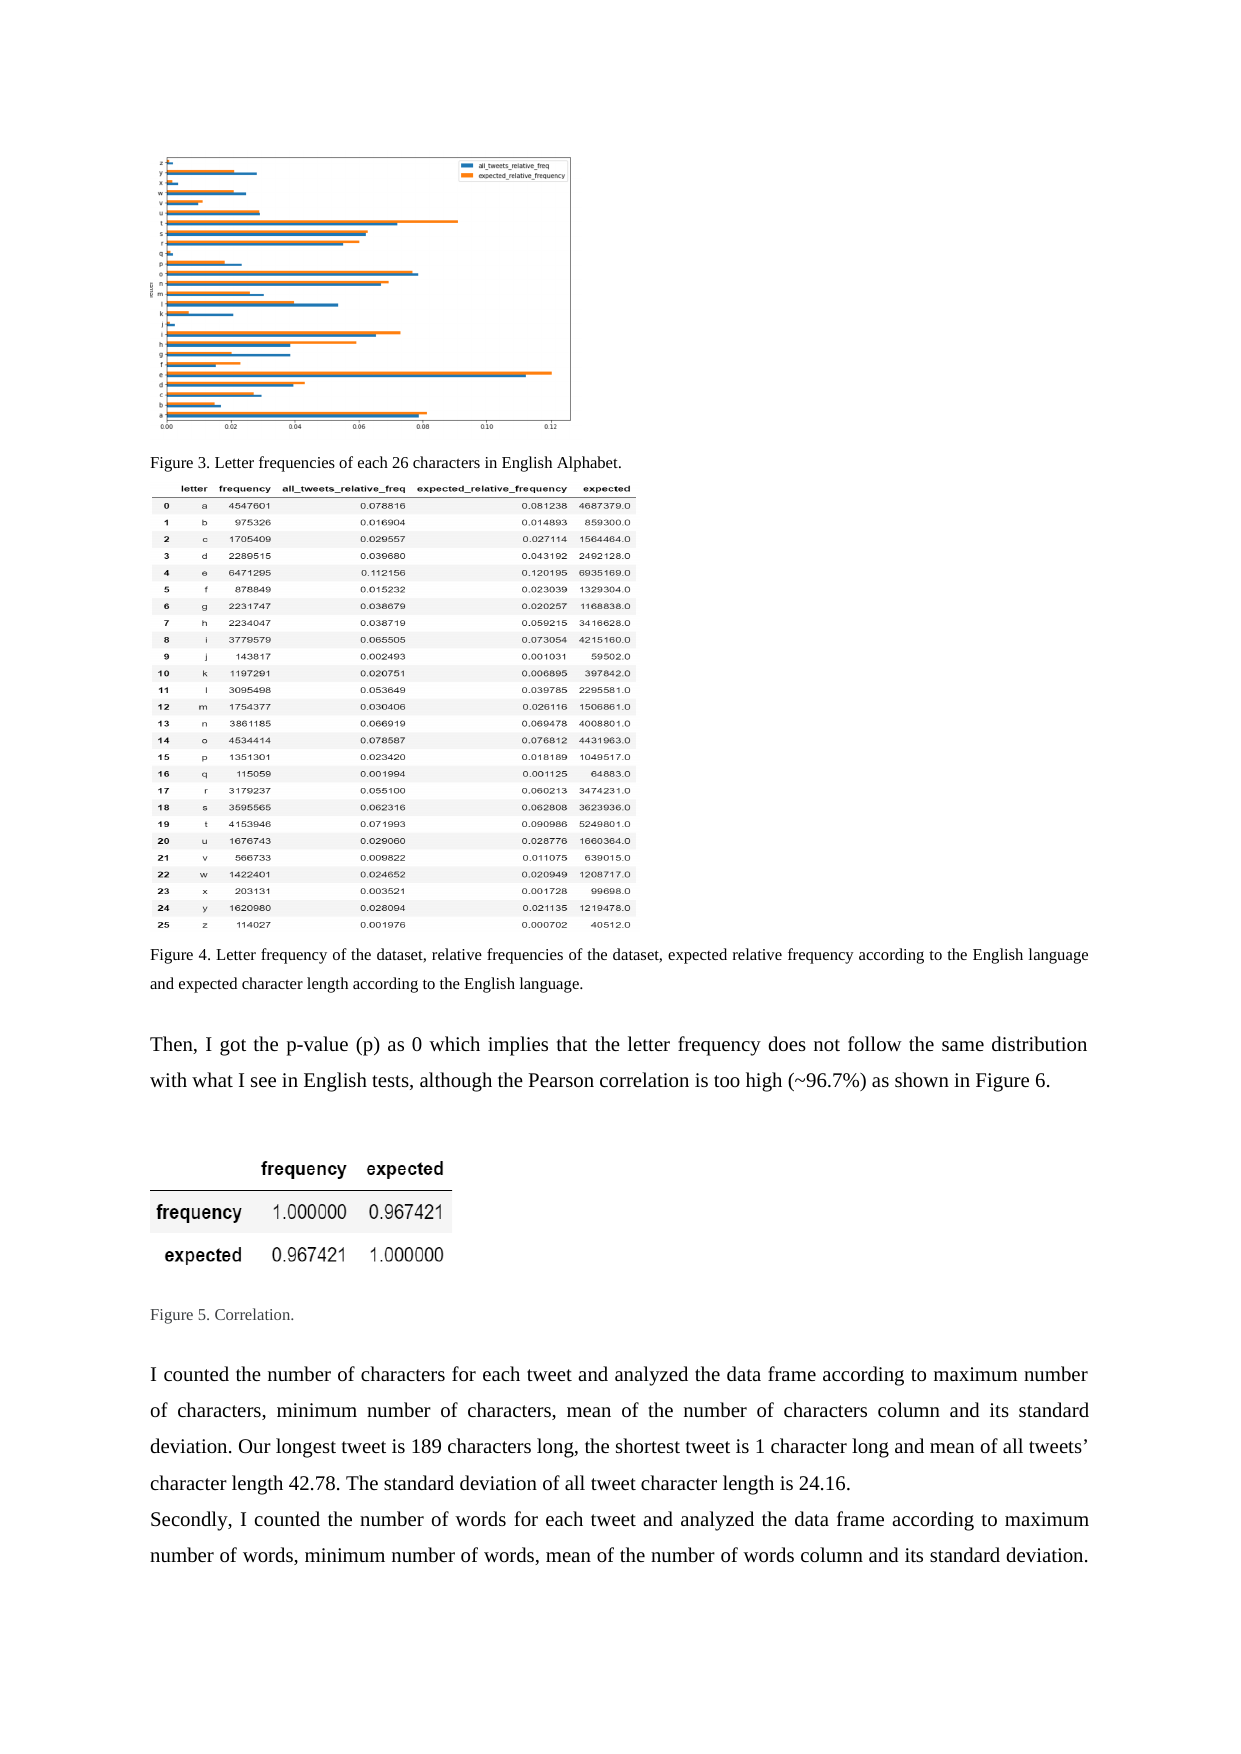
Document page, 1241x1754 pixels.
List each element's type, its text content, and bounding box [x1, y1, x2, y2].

text I counted the number of characters for each tweet and analyzed the data frame according to maximum number of characters, minimum number of characters, mean of the number of characters column and its standard deviation. Our longest tweet is 189 characters long, the shortest tweet is 1 character long and mean of all tweets’ character length 42.78. The standard deviation of all tweet character length is 24.16. [150, 1362, 1090, 1494]
text Then, I got the p-value (p) as 0 which implies that the letter frequency does not follow the same distribution with what I see in English tests, although the Pearson correlation is too high (~96.7%) as shown in Figure 6. [150, 1031, 1090, 1092]
text Figure 3. Letter frequencies of each 26 characters in English Alphabet. [150, 453, 1090, 472]
picture [150, 481, 640, 932]
text Figure 4. Letter frequency of the dataset, relative frequencies of the dataset, expected relative frequency according to the English language and expected character length according to the English language. [150, 945, 1090, 993]
picture [150, 1139, 453, 1292]
picture [150, 150, 583, 440]
text Figure 5. Correlation. [150, 1305, 1090, 1324]
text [150, 1506, 1090, 1567]
